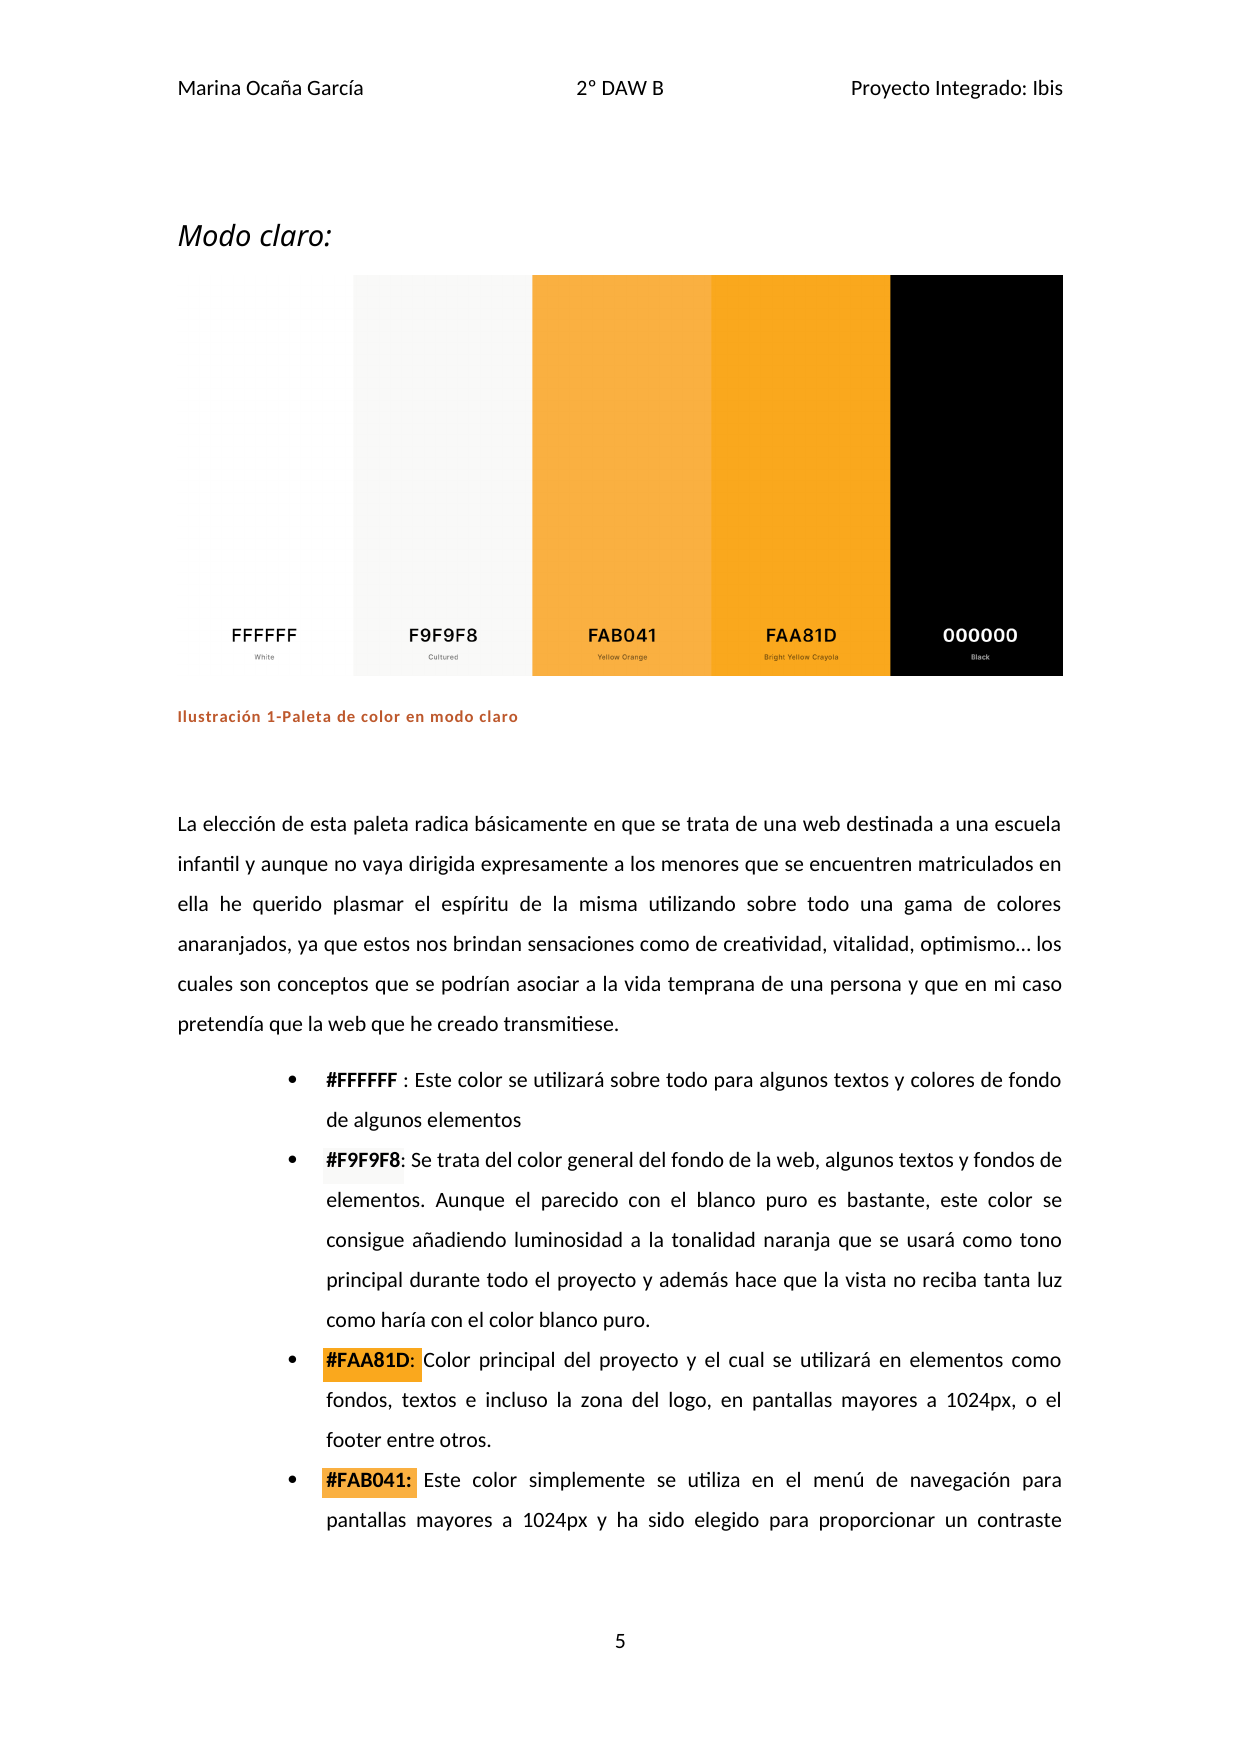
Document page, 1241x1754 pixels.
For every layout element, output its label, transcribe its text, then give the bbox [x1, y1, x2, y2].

list #FAA81D: Color principal del proyecto y el cual se utilizará en elementos como fondos, textos e incluso la zona del logo, en pantallas mayores a 1024px, o el footer entre otros. [288, 1346, 1063, 1453]
picture [177, 275, 1063, 676]
subtitle Modo claro: [177, 215, 1063, 255]
list #FFFFFF : Este color se utilizará sobre todo para algunos textos y colores de fondo de algunos elementos [288, 1066, 1063, 1133]
list #F9F9F8: Se trata del color general del fondo de la web, algunos textos y fondos de elementos. Aunque el parecido con el blanco puro es bastante, este color se consigue añadiendo luminosidad a la tonalidad naranja que se usará como tono principal durante todo el proyecto y además hace que la vista no reciba tanta luz como haría con el color blanco puro. [288, 1146, 1063, 1333]
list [288, 1466, 1063, 1533]
text La elección de esta paleta radica básicamente en que se trata de una web destinada a una escuela infantil y aunque no vaya dirigida expresamente a los menores que se encuentren matriculados en ella he querido plasmar el espíritu de la misma utilizando sobre todo una gama de colores anaranjados, ya que estos nos brindan sensaciones como de creatividad, vitalidad, optimismo… los cuales son conceptos que se podrían asociar a la vida temprana de una persona y que en mi caso pretendía que la web que he creado transmitiese. [177, 810, 1063, 1036]
